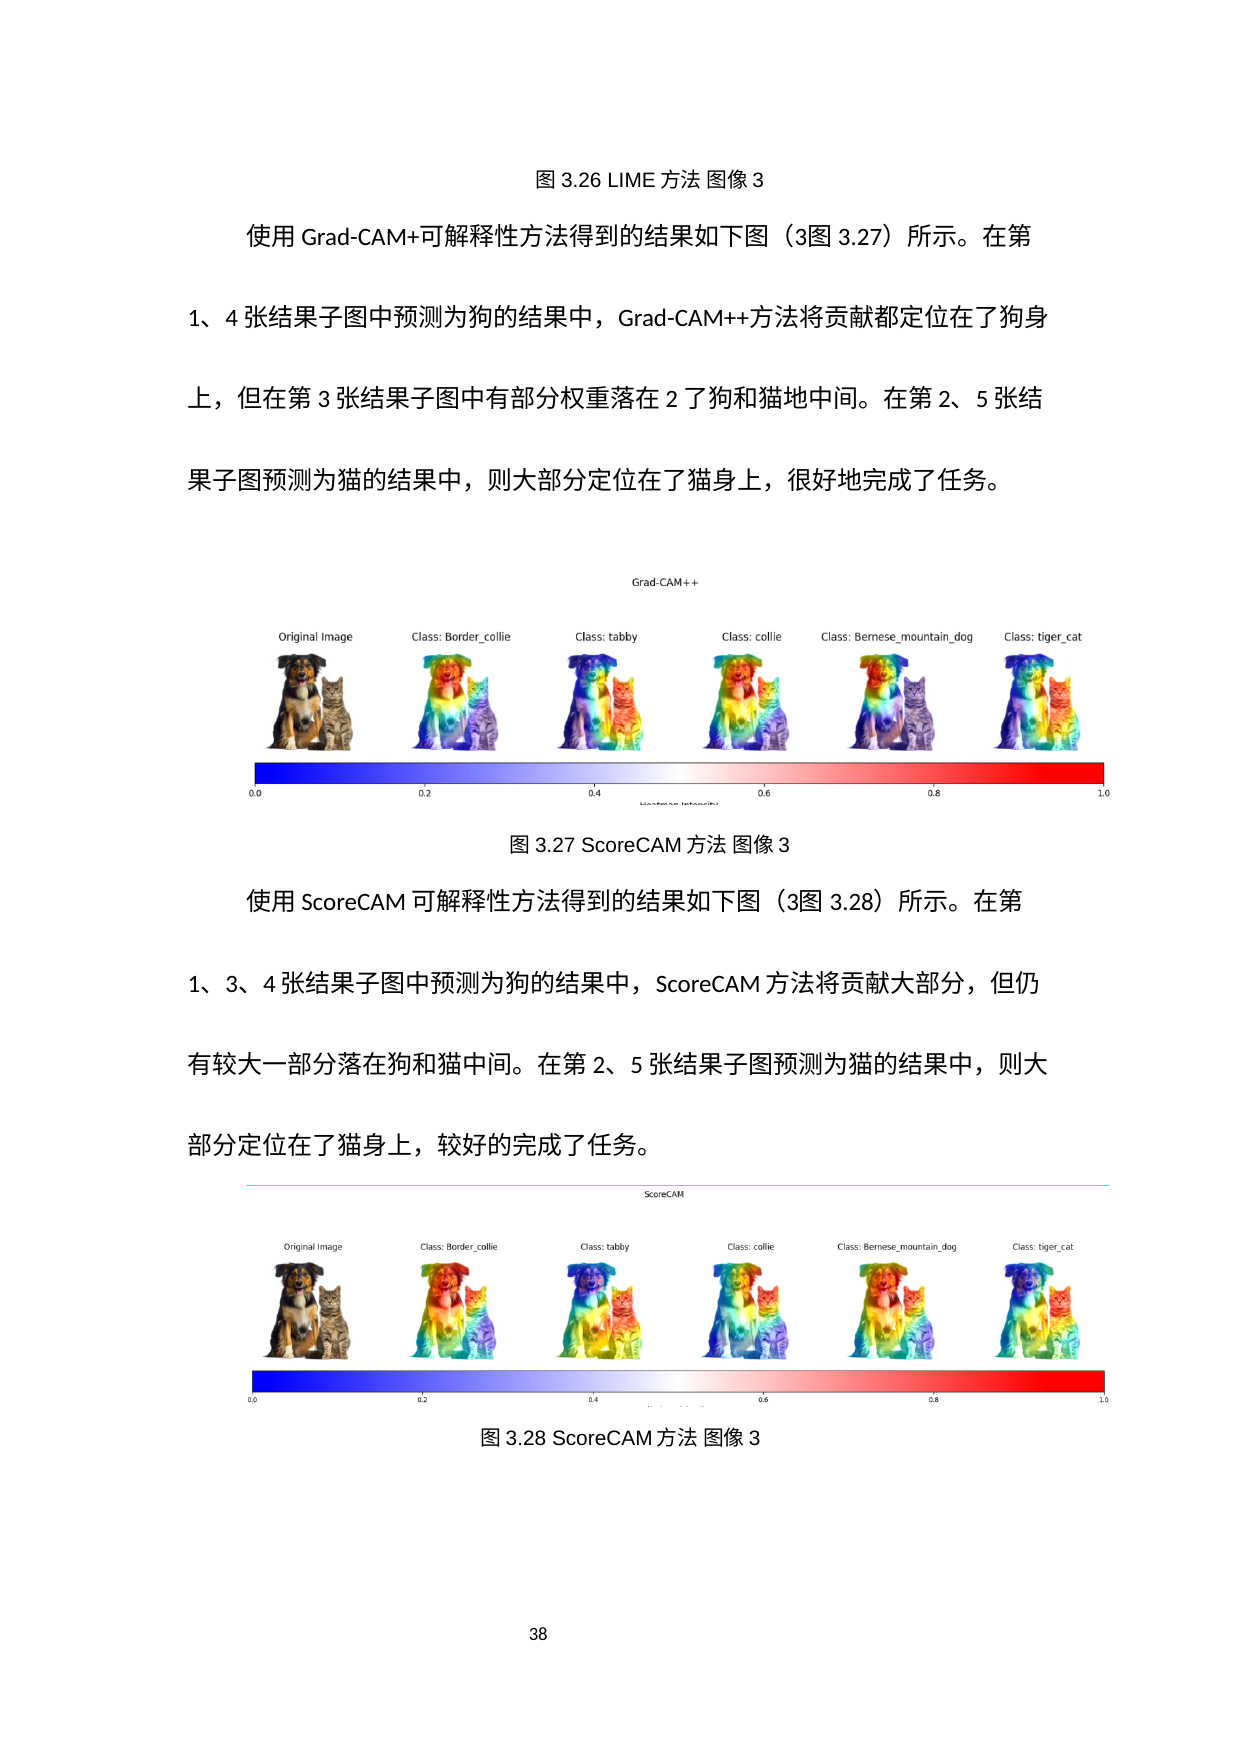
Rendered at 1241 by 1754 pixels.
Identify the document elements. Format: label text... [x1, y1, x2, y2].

picture [246, 1185, 1110, 1407]
picture [246, 575, 1111, 805]
